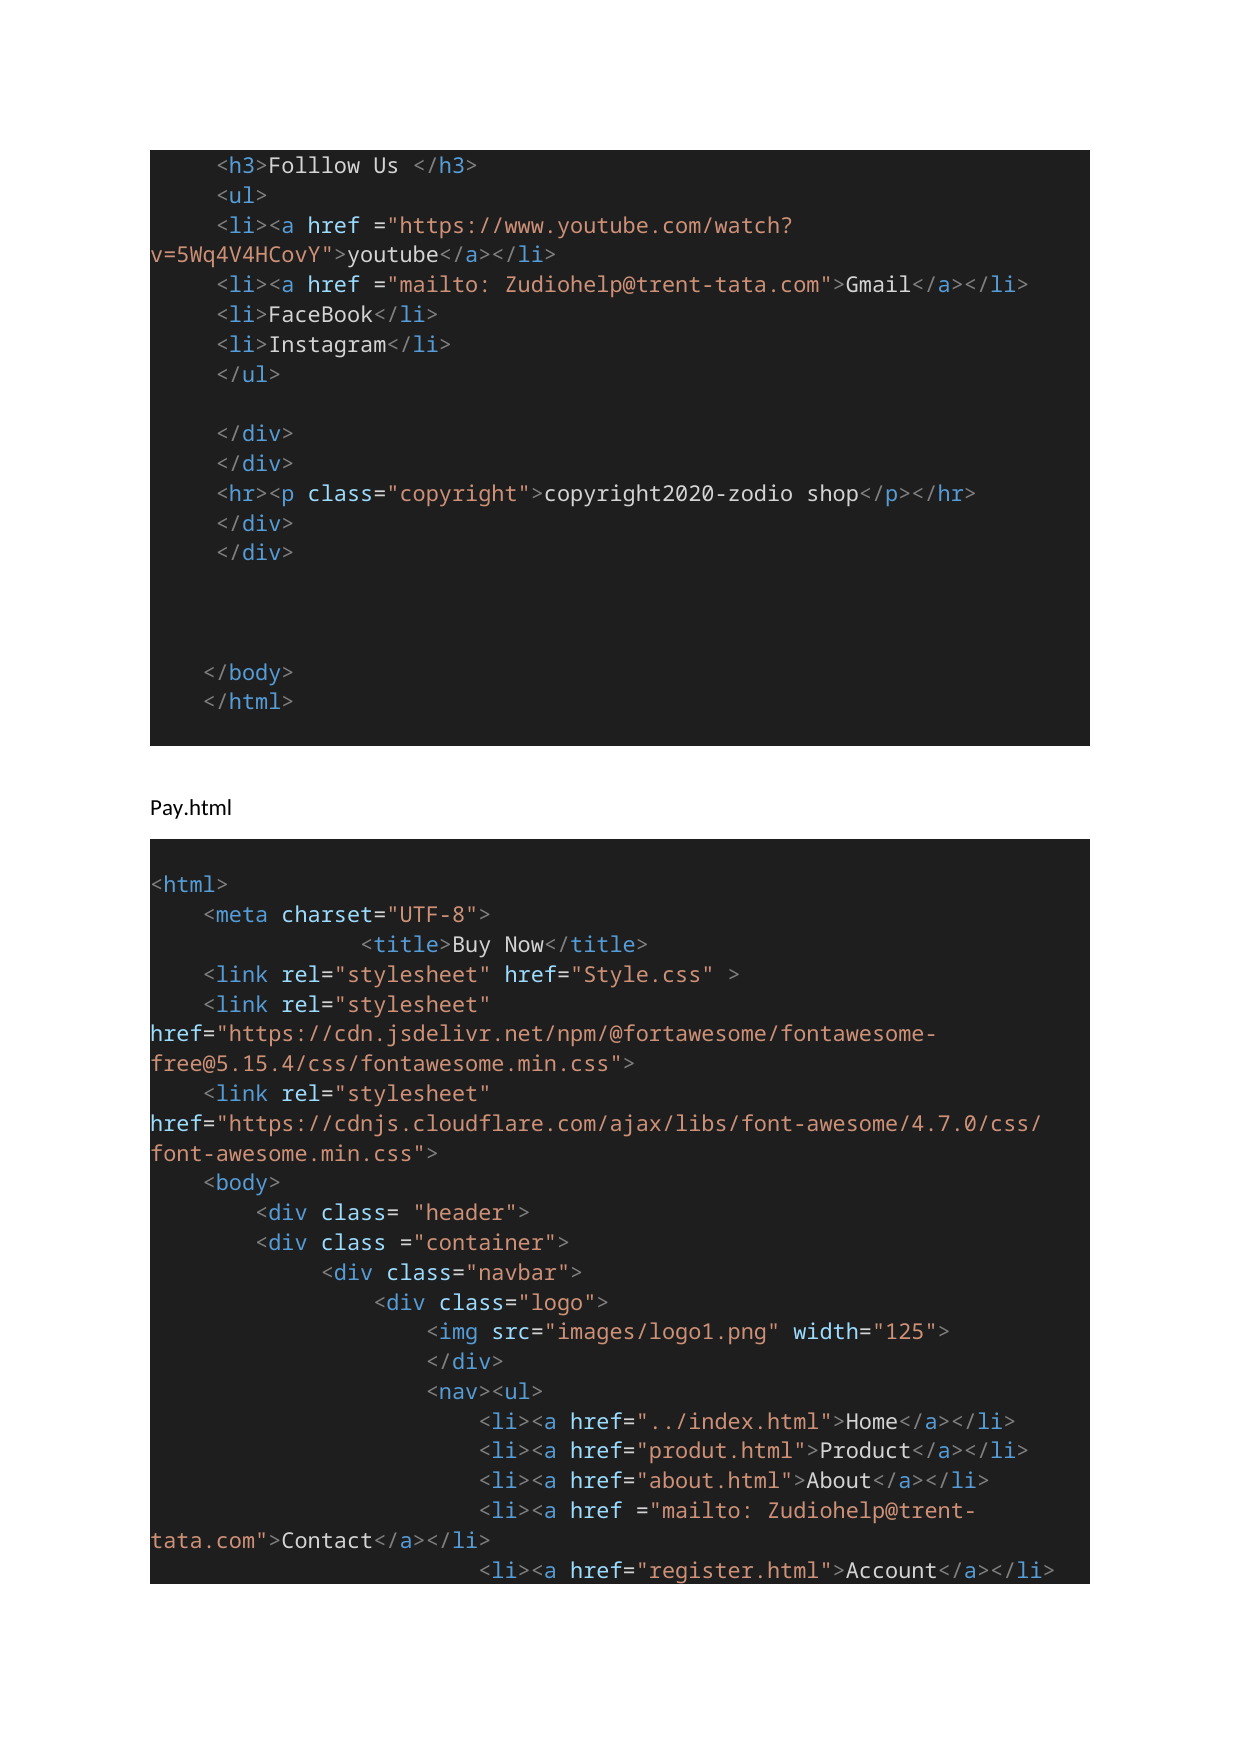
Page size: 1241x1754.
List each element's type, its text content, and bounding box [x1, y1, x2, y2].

text </html> [150, 686, 1090, 716]
text <hr><p class="copyright">copyright2020-zodio shop</p></hr> [150, 478, 1090, 507]
text </div> [150, 1346, 1090, 1376]
text <li><a href="register.html">Account</a></li> [150, 1554, 1090, 1584]
text <li><a href="about.html">About</a></li> [150, 1465, 1090, 1495]
text </ul> [150, 358, 1090, 388]
text <li><a href="produt.html">Product</a></li> [150, 1435, 1090, 1465]
text <img src="images/logo1.png" width="125"> [150, 1316, 1090, 1346]
text <link rel="stylesheet" href="Style.css" > [150, 959, 1090, 988]
text <title>Buy Now</title> [150, 929, 1090, 959]
text </div> [150, 507, 1090, 537]
text <link rel="stylesheet" href="https://cdnjs.cloudflare.com/ajax/libs/font-awesome/4.7.0/css/font-awesome.min.css"> [150, 1078, 1090, 1167]
text <nav><ul> [150, 1376, 1090, 1406]
text <h3>Folllow Us </h3> [150, 150, 1090, 180]
text <li><a href ="mailto: Zudiohelp@trent-tata.com">Gmail</a></li> [150, 269, 1090, 299]
text <body> [150, 1167, 1090, 1197]
text <li><a href ="https://www.youtube.com/watch?v=5Wq4V4HCovY">youtube</a></li> [150, 209, 1090, 269]
text <li><a href="../index.html">Home</a></li> [150, 1406, 1090, 1435]
text </div> [150, 448, 1090, 478]
text <link rel="stylesheet" href="https://cdn.jsdelivr.net/npm/@fortawesome/fontawesome-free@5.15.4/css/fontawesome.min.css"> [150, 988, 1090, 1078]
text </div> [150, 418, 1090, 448]
text <meta charset="UTF-8"> [150, 899, 1090, 929]
text <li>FaceBook</li> [150, 299, 1090, 329]
text <li>Instagram</li> [150, 329, 1090, 358]
text <div class="logo"> [150, 1286, 1090, 1316]
text </body> [150, 656, 1090, 686]
text <html> [150, 869, 1090, 899]
text <ul> [150, 180, 1090, 209]
text <div class="navbar"> [150, 1257, 1090, 1286]
text </div> [150, 537, 1090, 567]
text <div class ="container"> [150, 1227, 1090, 1257]
text <div class= "header"> [150, 1197, 1090, 1227]
text Pay.html [150, 793, 1090, 821]
text <li><a href ="mailto: Zudiohelp@trent-tata.com">Contact</a></li> [150, 1495, 1090, 1554]
